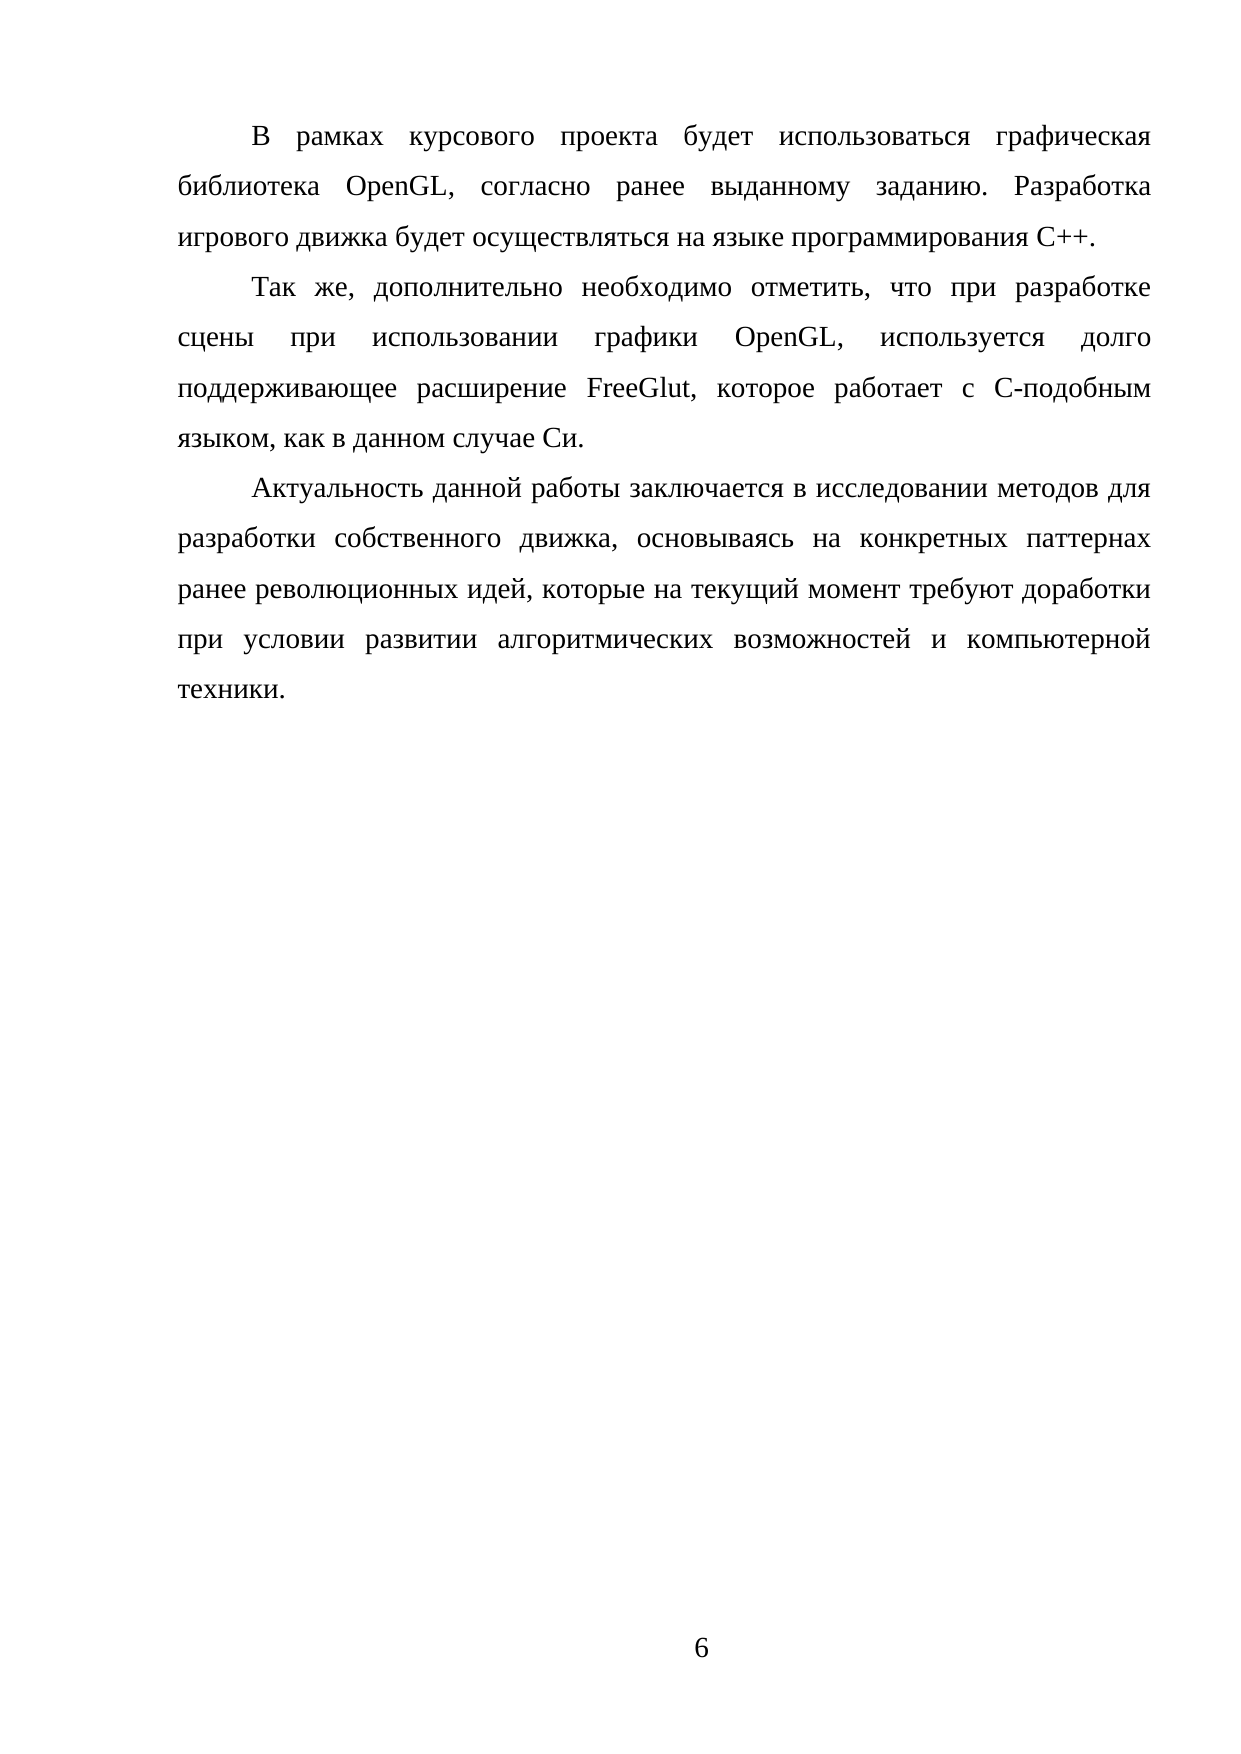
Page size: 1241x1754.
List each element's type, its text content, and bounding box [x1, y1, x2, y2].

text Актуальность данной работы заключается в исследовании методов для разработки собственного движка, основываясь на конкретных паттернах ранее революционных идей, которые на текущий момент требуют доработки при условии развитии алгоритмических возможностей и компьютерной техники. [177, 470, 1152, 705]
text В рамках курсового проекта будет использоваться графическая библиотека OpenGL, согласно ранее выданному заданию. Разработка игрового движка будет осуществляться на языке программирования C++. [177, 118, 1152, 252]
text Так же, дополнительно необходимо отметить, что при разработке сцены при использовании графики OpenGL, используется долго поддерживающее расширение FreeGlut, которое работает с С-подобным языком, как в данном случае Си. [177, 269, 1152, 453]
